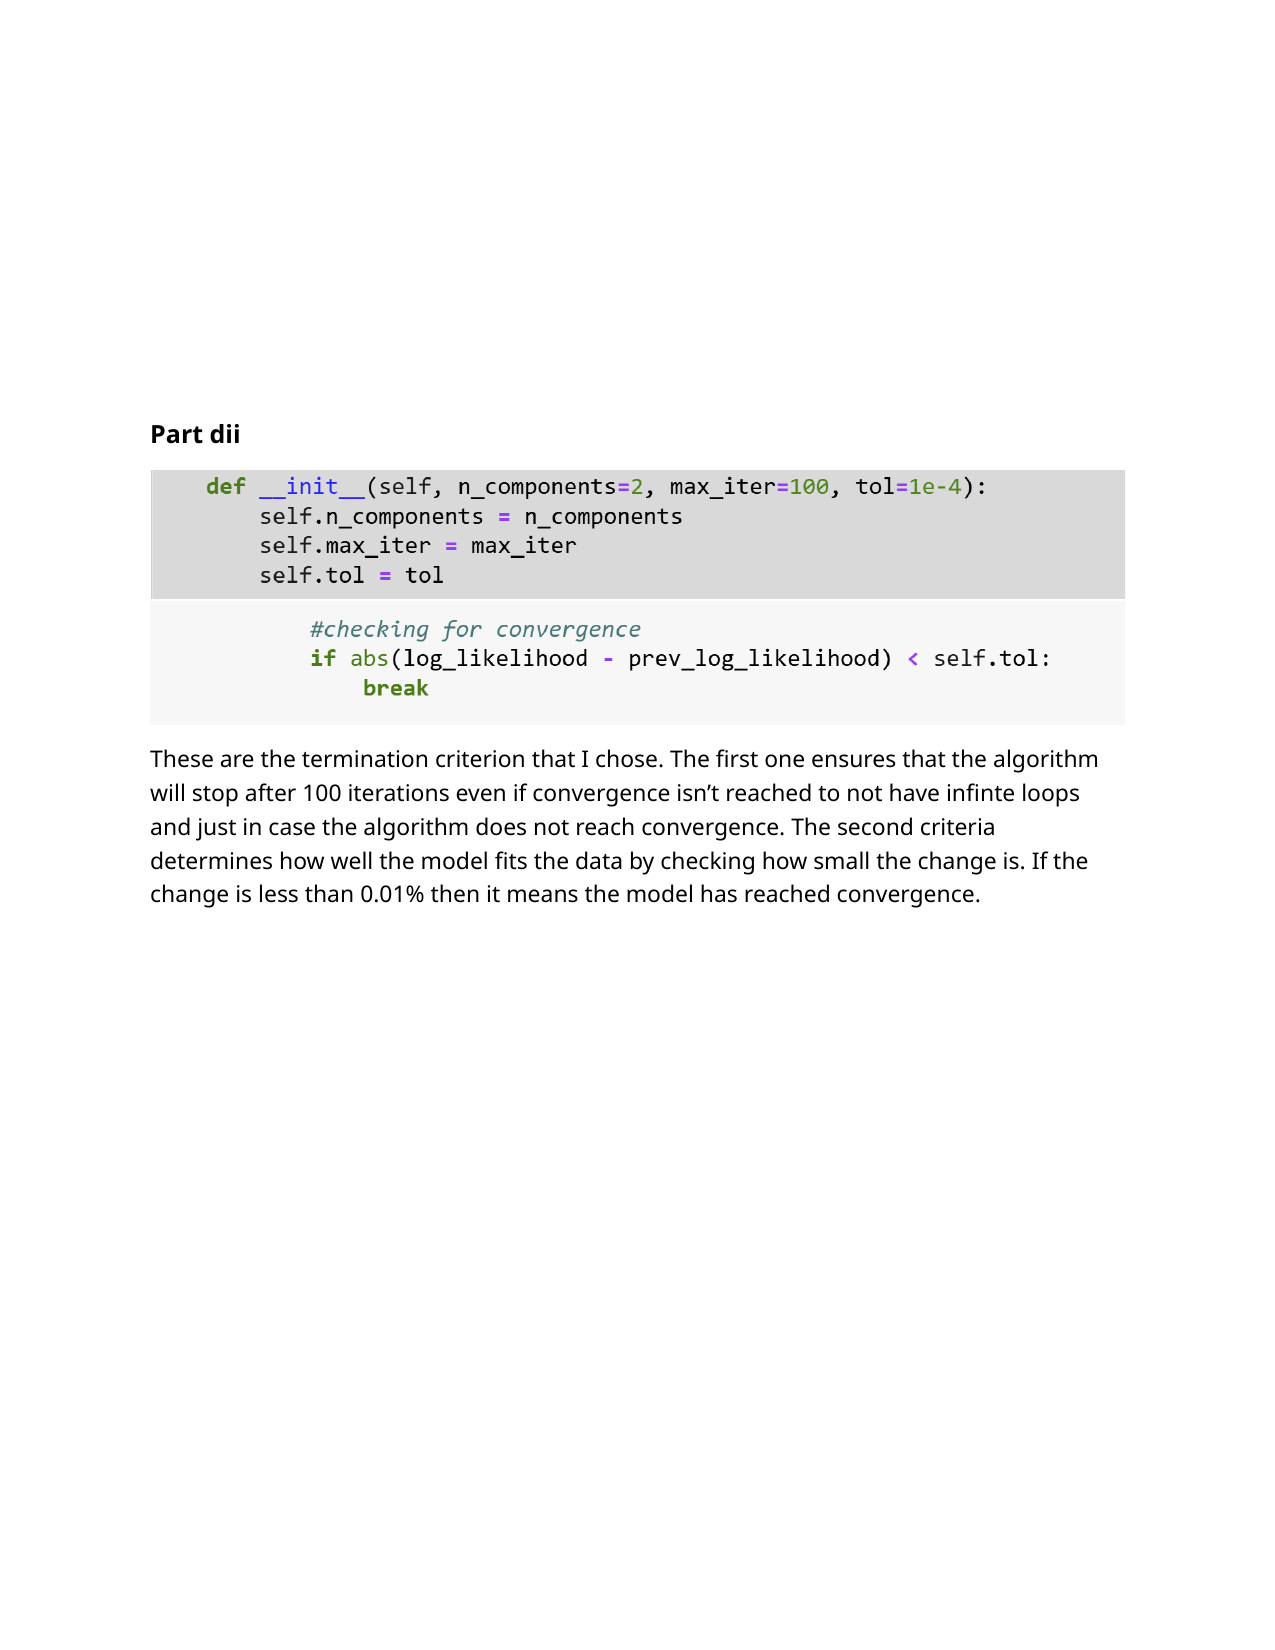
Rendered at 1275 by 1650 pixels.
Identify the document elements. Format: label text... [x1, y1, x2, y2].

text Part dii [150, 417, 1125, 451]
text These are the termination criterion that I chose. The first one ensures that the algorithm will stop after 100 iterations even if convergence isn’t reached to not have infinte loops and just in case the algorithm does not reach convergence. The second criteria determines how well the model fits the data by checking how small the change is. If the change is less than 0.01% then it means the model has reached convergence. [150, 743, 1125, 910]
picture [150, 470, 1125, 599]
picture [150, 601, 1125, 725]
